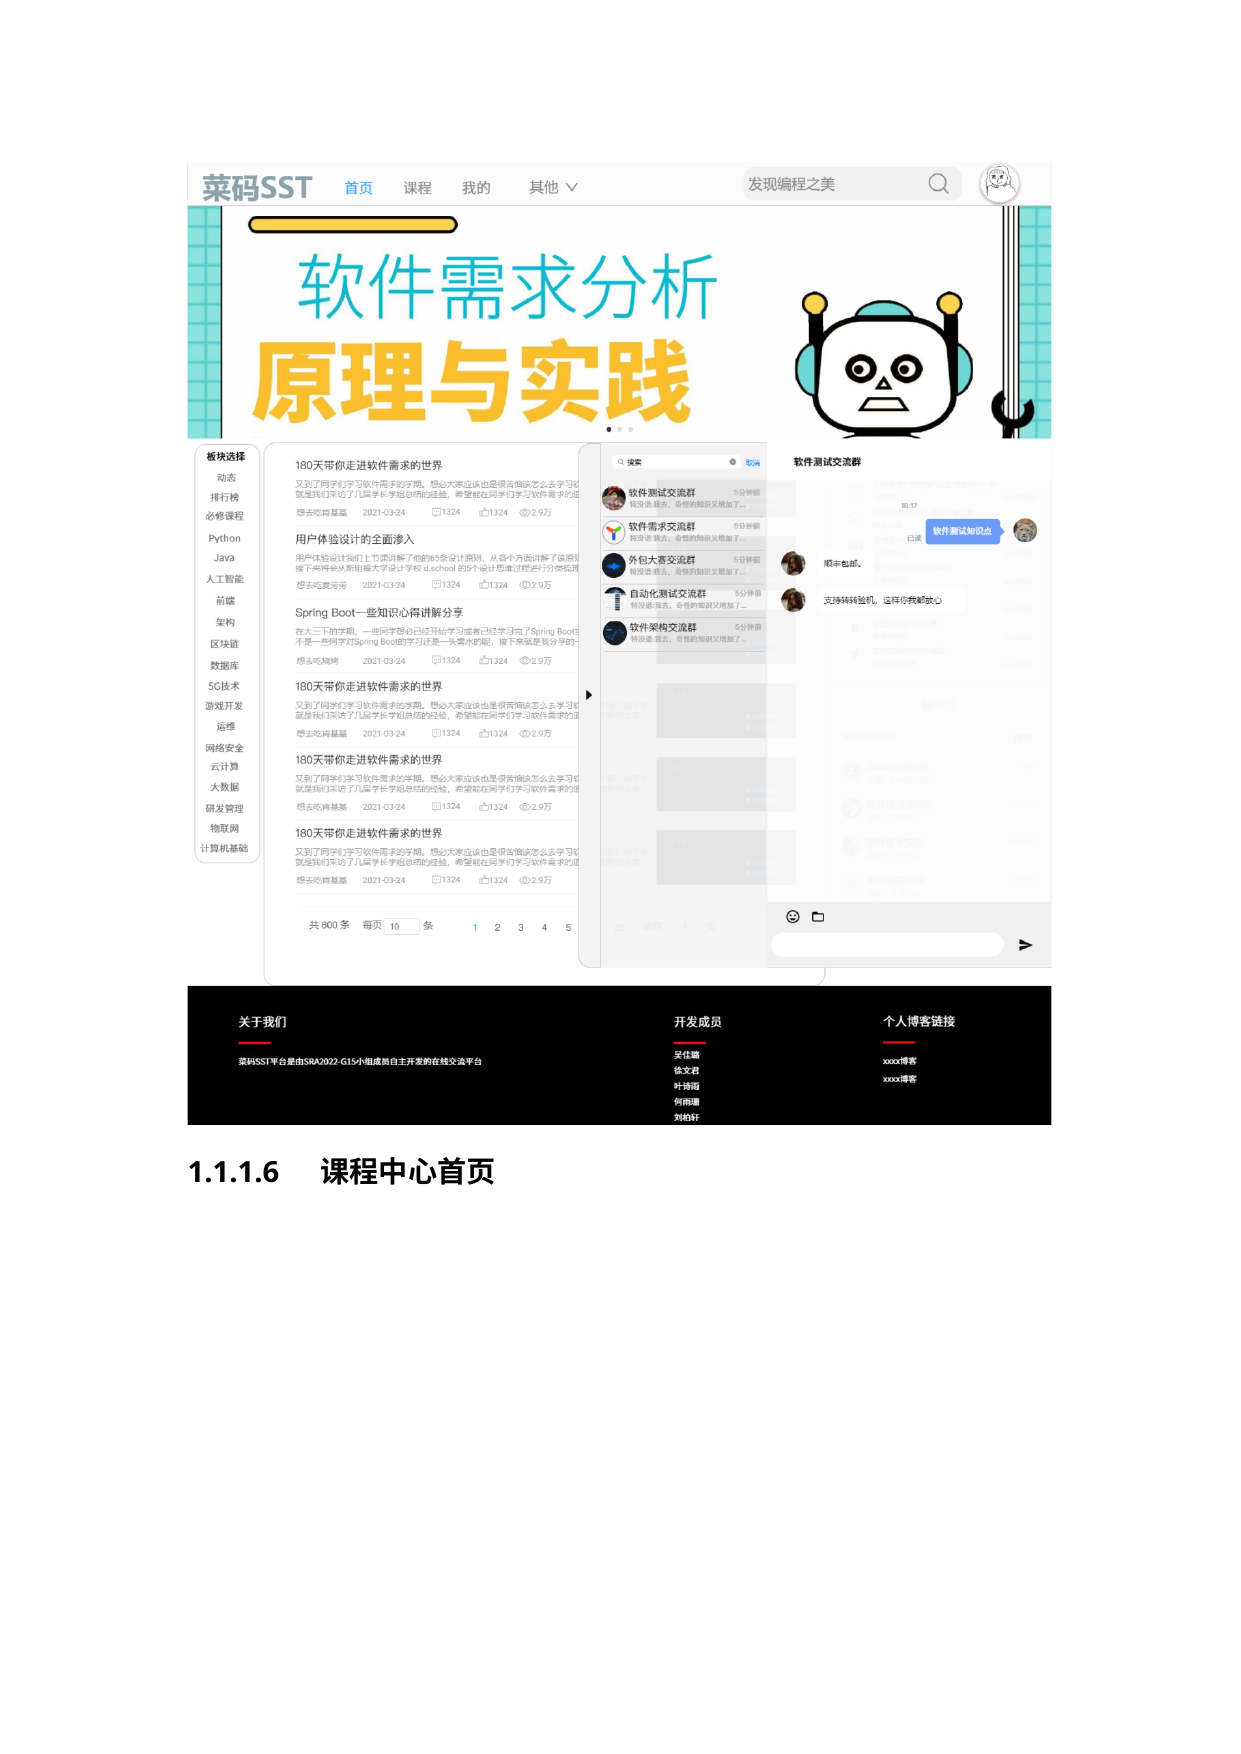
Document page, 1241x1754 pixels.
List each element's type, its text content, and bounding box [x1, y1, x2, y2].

text 课程中心首页 [187, 1137, 1053, 1202]
picture [187, 162, 1052, 1125]
